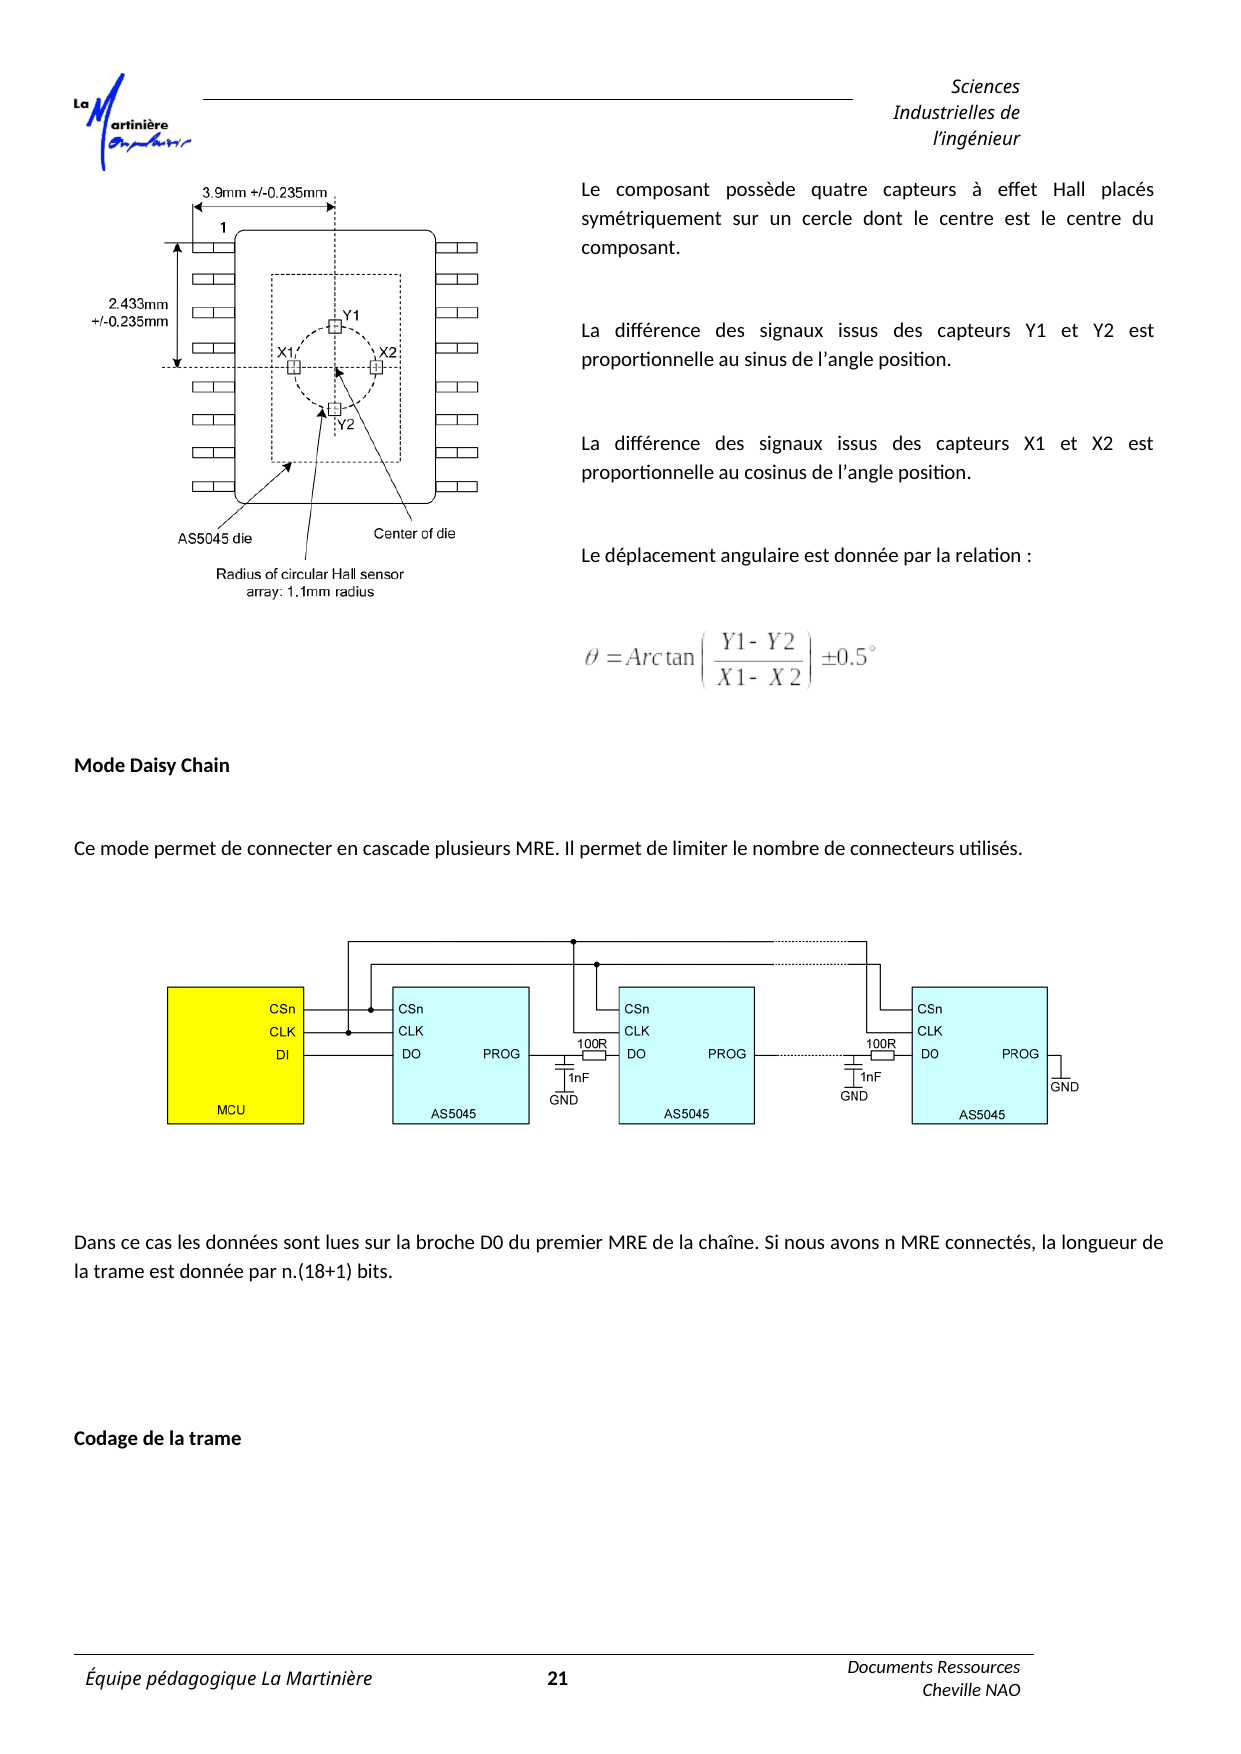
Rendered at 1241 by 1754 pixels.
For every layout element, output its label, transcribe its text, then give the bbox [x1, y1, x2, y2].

text Codage de la trame [74, 1425, 1166, 1451]
text Mode Daisy Chain [74, 752, 1166, 777]
text Dans ce cas les données sont lues sur la broche D0 du premier MRE de la chaîne. Si nous avons n MRE connectés, la longueur de la trame est donnée par n.(18+1) bits. [74, 1229, 1166, 1284]
picture [150, 918, 1090, 1130]
table_header Le composant possède quatre capteurs à effet Hall placés symétriquement sur un cercle dont le centre est le centre du composant. La différence des signaux issus des capteurs Y1 et Y2 est proportionnelle au sinus de l’angle position. La différence des signaux issus des capteurs X1 et X2 est proportionnelle au cosinus de l’angle position. Le déplacement angulaire est donnée par la relation : [570, 176, 1166, 710]
table_header [74, 176, 570, 710]
text Ce mode permet de connecter en cascade plusieurs MRE. Il permet de limiter le nombre de connecteurs utilisés. [74, 835, 1166, 861]
picture [73, 73, 192, 171]
picture [85, 175, 512, 605]
